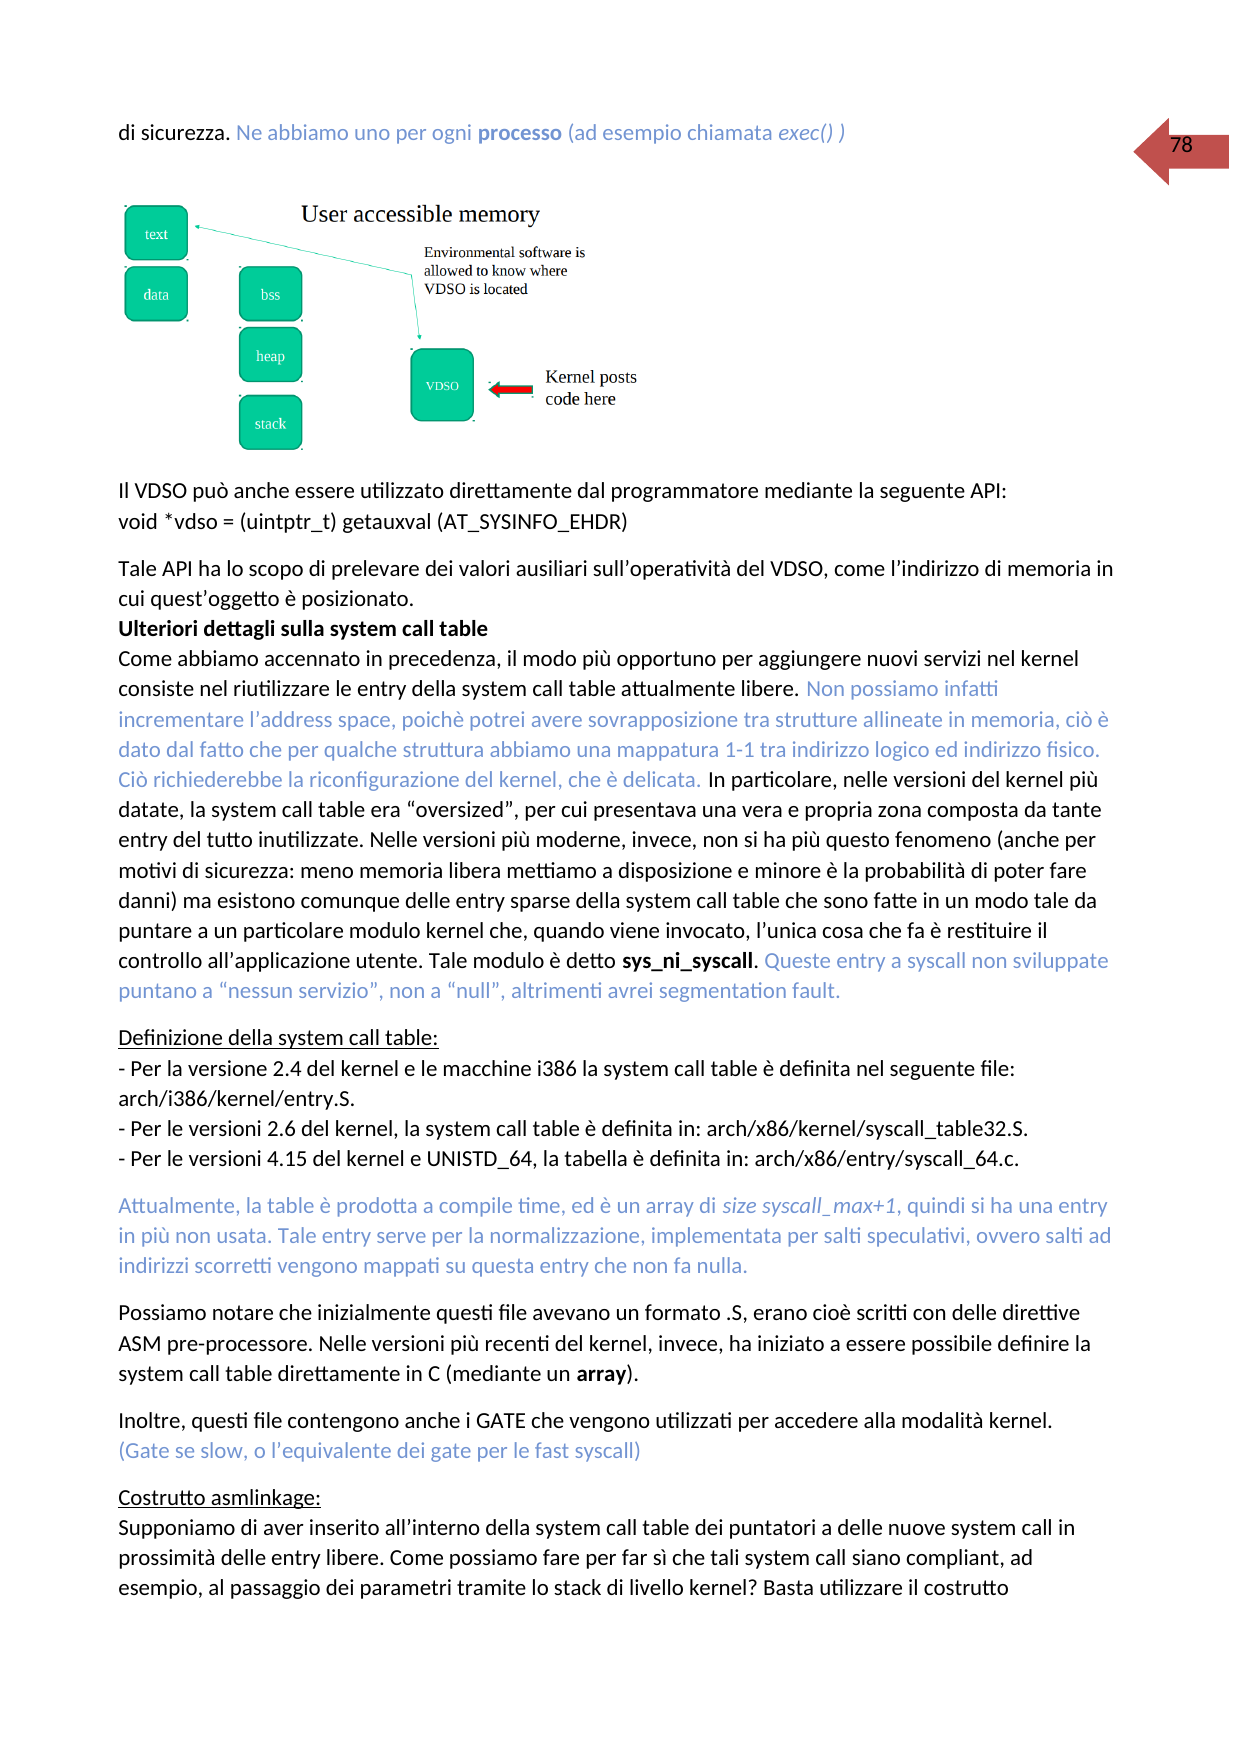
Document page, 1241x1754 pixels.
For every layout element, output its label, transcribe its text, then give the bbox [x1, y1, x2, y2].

text Inoltre, questi file contengono anche i GATE che vengono utilizzati per accedere alla modalità kernel. (Gate se slow, o l’equivalente dei gate per le fast syscall) [118, 1406, 1122, 1464]
picture [118, 195, 641, 458]
text Possiamo notare che inizialmente questi file avevano un formato .S, erano cioè scritti con delle direttive ASM pre-processore. Nelle versioni più recenti del kernel, invece, ha iniziato a essere possibile definire la system call table direttamente in C (mediante un array). [118, 1298, 1122, 1387]
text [118, 1483, 1122, 1601]
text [118, 118, 1122, 176]
text Il VDSO può anche essere utilizzato direttamente dal programmatore mediante la seguente API: void *vdso = (uintptr_t) getauxval (AT_SYSINFO_EHDR) [118, 477, 1122, 535]
text Tale API ha lo scopo di prelevare dei valori ausiliari sull’operatività del VDSO, come l’indirizzo di memoria in cui quest’oggetto è posizionato. Ulteriori dettagli sulla system call table Come abbiamo accennato in precedenza, il modo più opportuno per aggiungere nuovi servizi nel kernel consiste nel riutilizzare le entry della system call table attualmente libere. Non possiamo infatti incrementare l’address space, poichè potrei avere sovrapposizione tra strutture allineate in memoria, ciò è dato dal fatto che per qualche struttura abbiamo una mappatura 1-1 tra indirizzo logico ed indirizzo fisico. Ciò richiederebbe la riconfigurazione del kernel, che è delicata. In particolare, nelle versioni del kernel più datate, la system call table era “oversized”, per cui presentava una vera e propria zona composta da tante entry del tutto inutilizzate. Nelle versioni più moderne, invece, non si ha più questo fenomeno (anche per motivi di sicurezza: meno memoria libera mettiamo a disposizione e minore è la probabilità di poter fare danni) ma esistono comunque delle entry sparse della system call table che sono fatte in un modo tale da puntare a un particolare modulo kernel che, quando viene invocato, l’unica cosa che fa è restituire il controllo all’applicazione utente. Tale modulo è detto sys_ni_syscall. Queste entry a syscall non sviluppate puntano a “nessun servizio”, non a “null”, altrimenti avrei segmentation fault. [118, 554, 1122, 1004]
text Attualmente, la table è prodotta a compile time, ed è un array di size syscall_max+1, quindi si ha una entry in più non usata. Tale entry serve per la normalizzazione, implementata per salti speculativi, ovvero salti ad indirizzi scorretti vengono mappati su questa entry che non fa nulla. [118, 1191, 1122, 1279]
text Definizione della system call table: - Per la versione 2.4 del kernel e le macchine i386 la system call table è definita nel seguente file: arch/i386/kernel/entry.S. - Per le versioni 2.6 del kernel, la system call table è definita in: arch/x86/kernel/syscall_table32.S. - Per le versioni 4.15 del kernel e UNISTD_64, la tabella è definita in: arch/x86/entry/syscall_64.c. [118, 1023, 1122, 1172]
